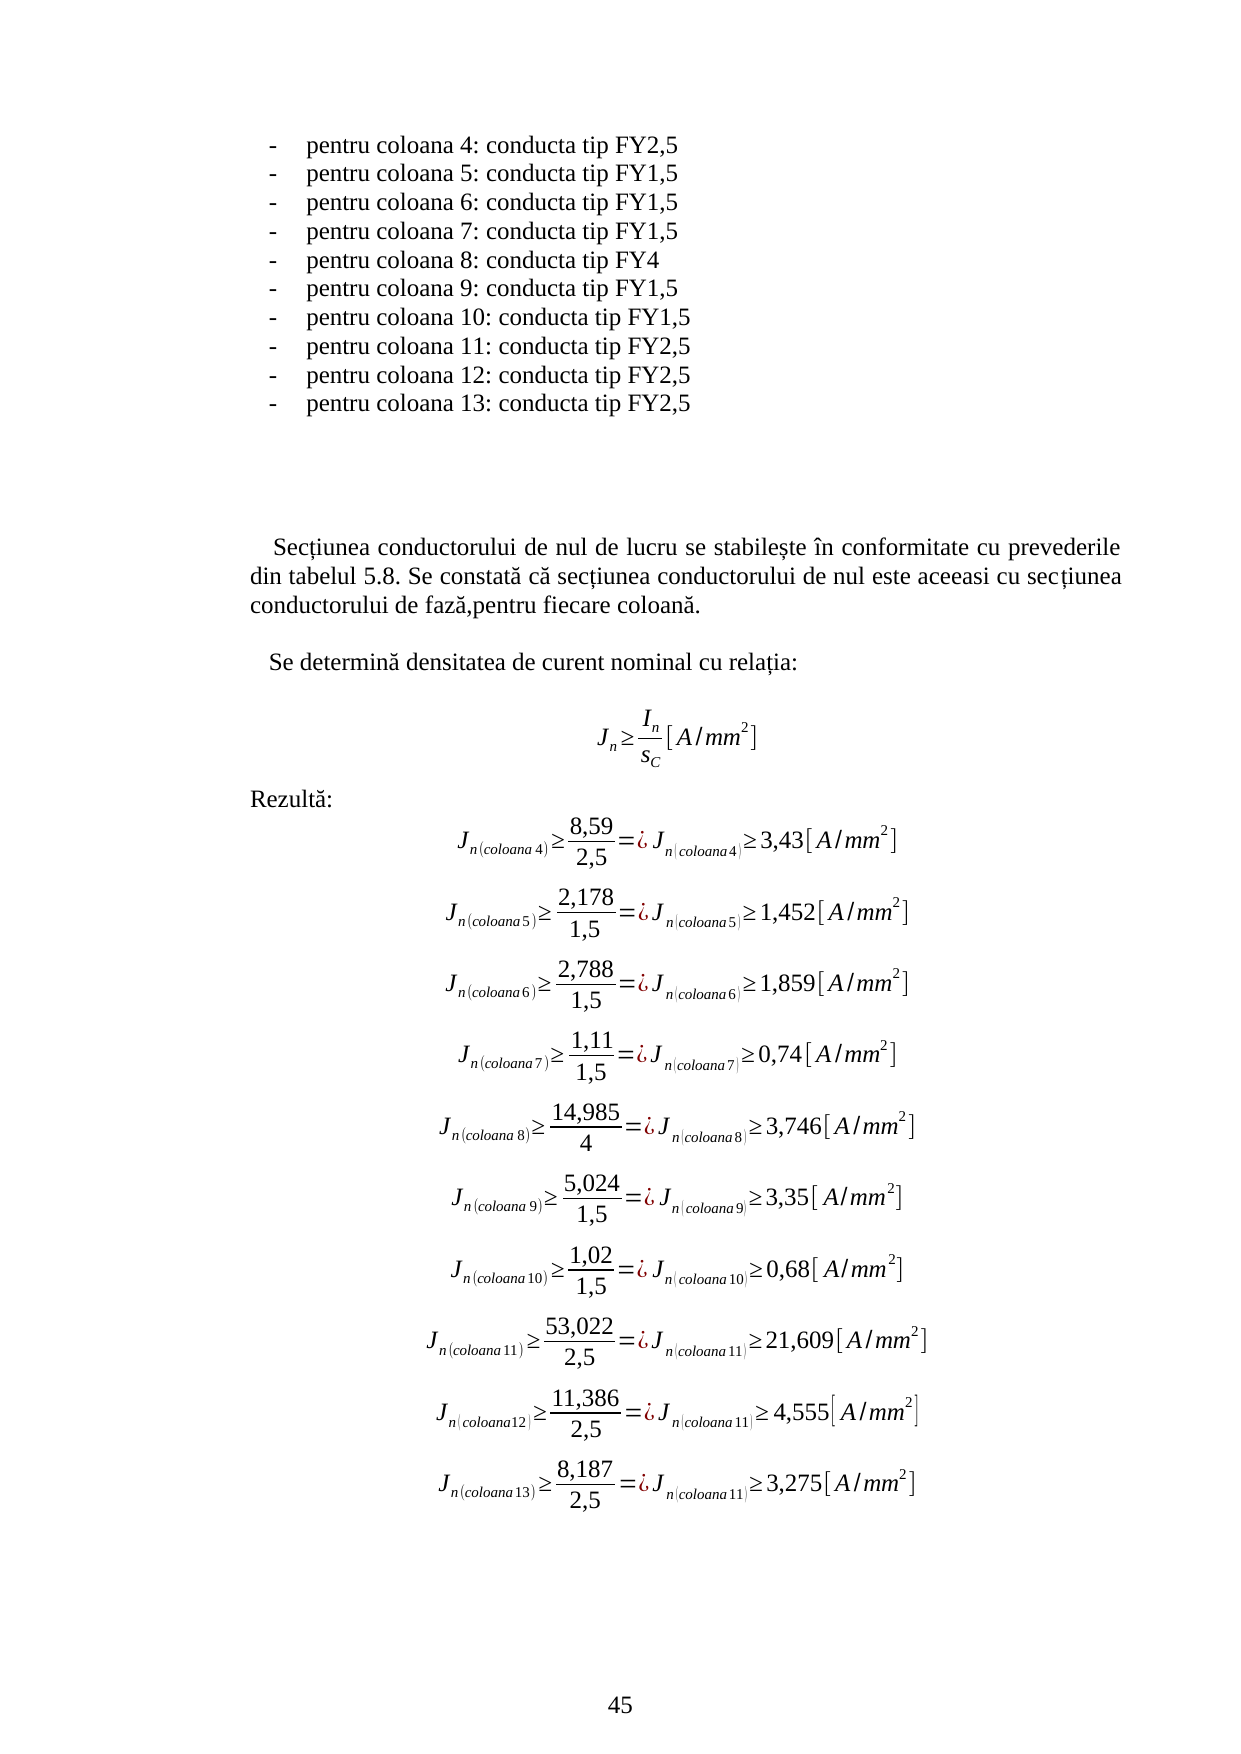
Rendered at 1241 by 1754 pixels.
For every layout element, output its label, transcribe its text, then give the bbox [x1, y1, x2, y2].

list pentru coloana 5: conducta tip FY1,5 [268, 158, 1122, 187]
list pentru coloana 4: conducta tip FY2,5 [268, 130, 1122, 158]
list Secțiunea conductorului de nul de lucru se stabilește în conformitate cu prevederile din tabelul 5.8. Se constată că secțiunea conductorului de nul este aceeasi cu secțiunea conductorului de fază,pentru fiecare coloană. [250, 532, 1122, 618]
list pentru coloana 8: conducta tip FY4 [268, 245, 1122, 273]
list pentru coloana 12: conducta tip FY2,5 [268, 360, 1122, 388]
text Rezultă: [250, 784, 1122, 812]
list pentru coloana 6: conducta tip FY1,5 [268, 187, 1122, 216]
list Se determină densitatea de curent nominal cu relația: [250, 647, 1122, 676]
list pentru coloana 9: conducta tip FY1,5 [268, 273, 1122, 302]
list pentru coloana 10: conducta tip FY1,5 [268, 302, 1122, 331]
list pentru coloana 7: conducta tip FY1,5 [268, 216, 1122, 245]
list pentru coloana 13: conducta tip FY2,5 [268, 388, 1122, 417]
list pentru coloana 11: conducta tip FY2,5 [268, 331, 1122, 360]
